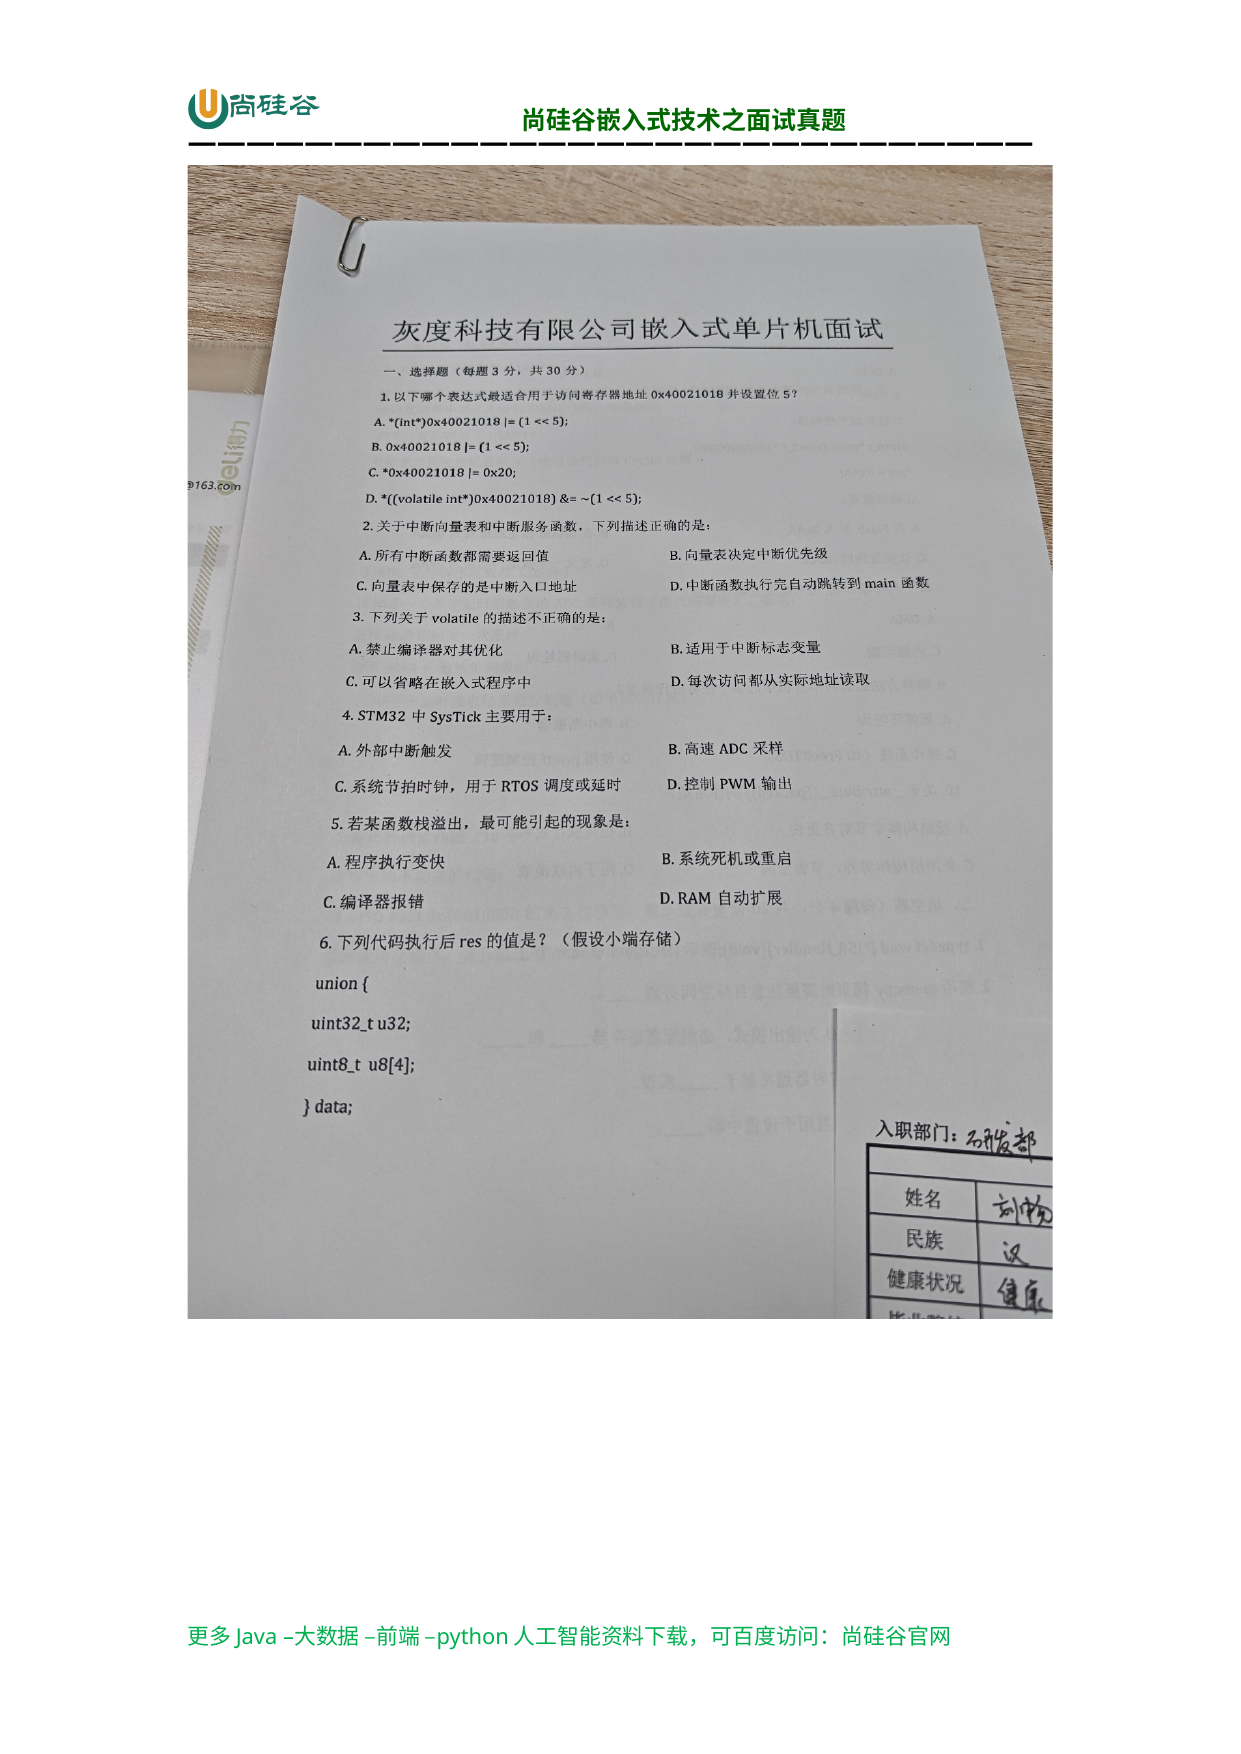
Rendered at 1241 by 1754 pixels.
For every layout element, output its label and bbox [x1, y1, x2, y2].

picture [187, 88, 321, 130]
picture [187, 165, 1053, 1319]
